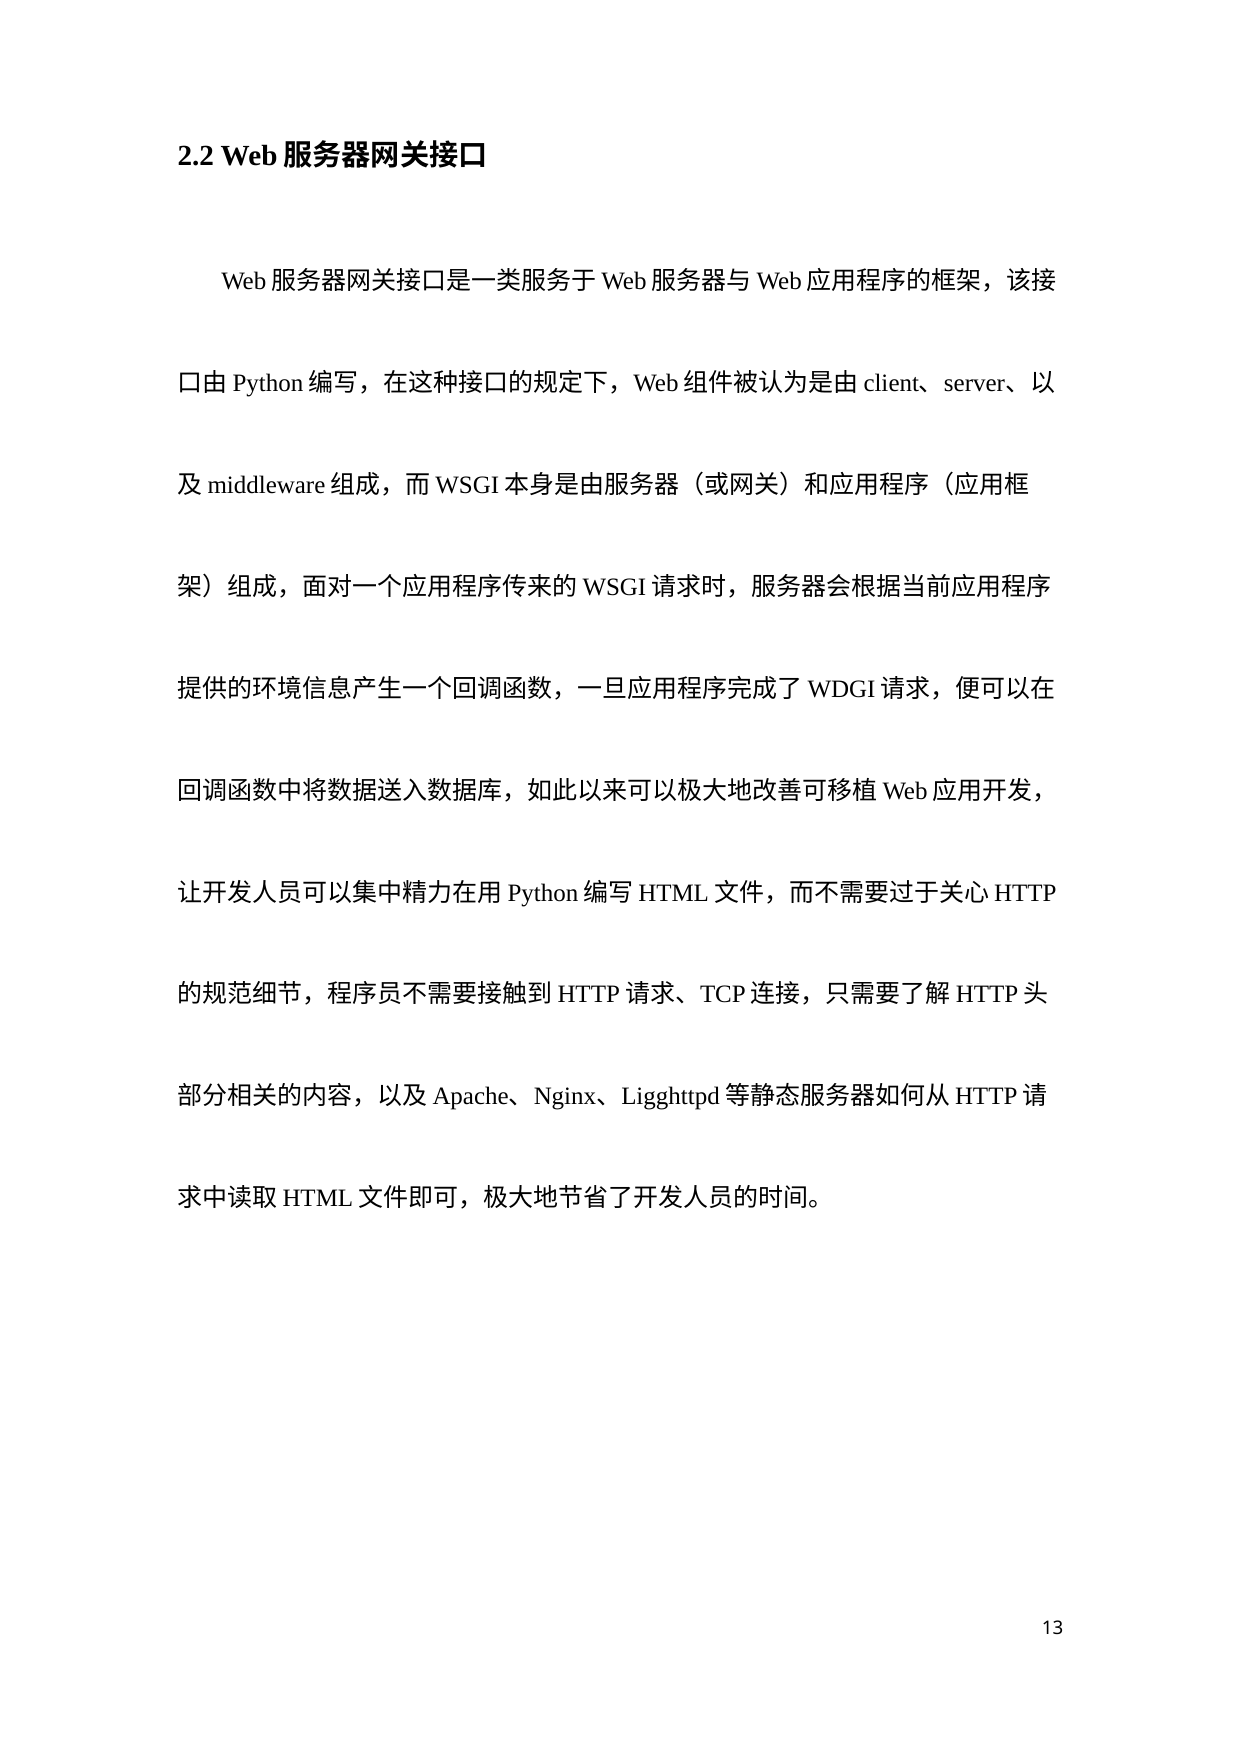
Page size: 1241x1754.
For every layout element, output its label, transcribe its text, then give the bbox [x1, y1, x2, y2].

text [177, 245, 1063, 1230]
subtitle 2.2 Web服务器网关接口 [177, 119, 1063, 187]
